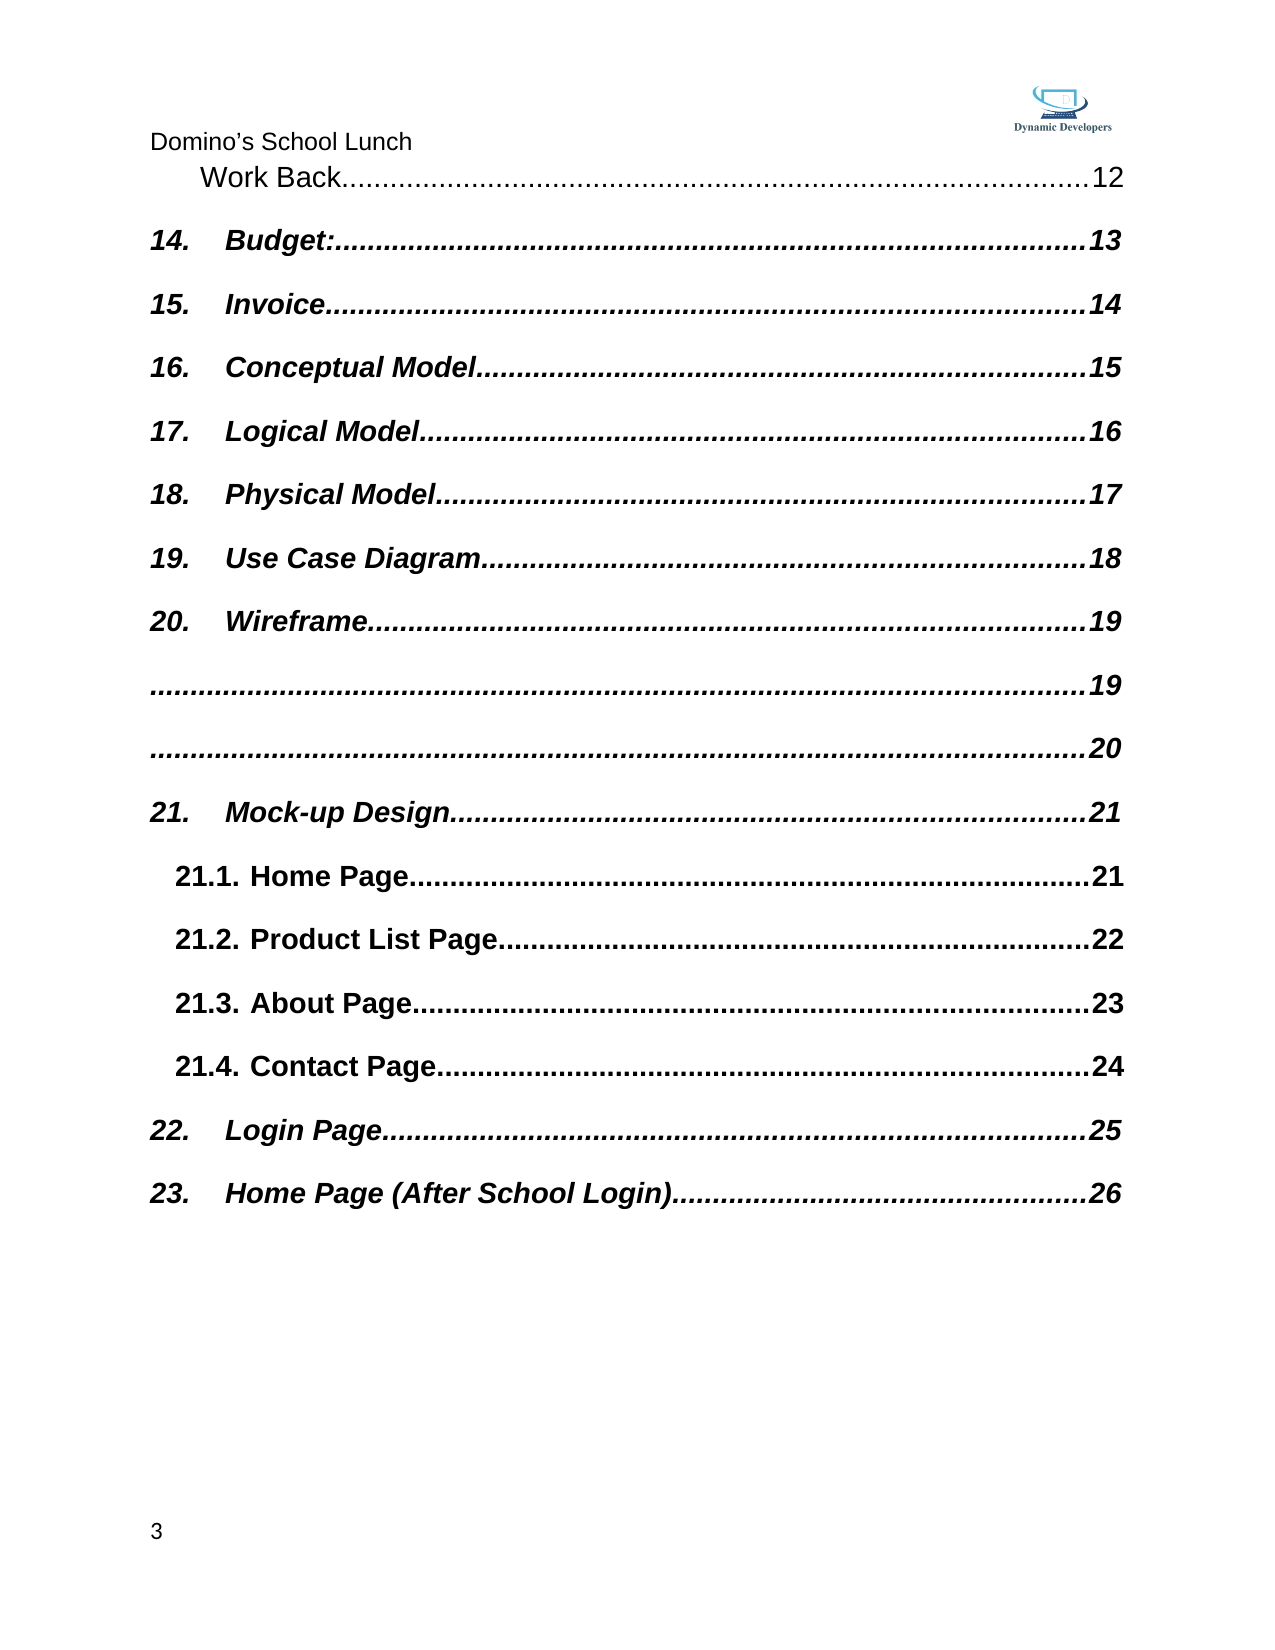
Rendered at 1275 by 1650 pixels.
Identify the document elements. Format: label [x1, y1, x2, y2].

picture [996, 73, 1125, 150]
